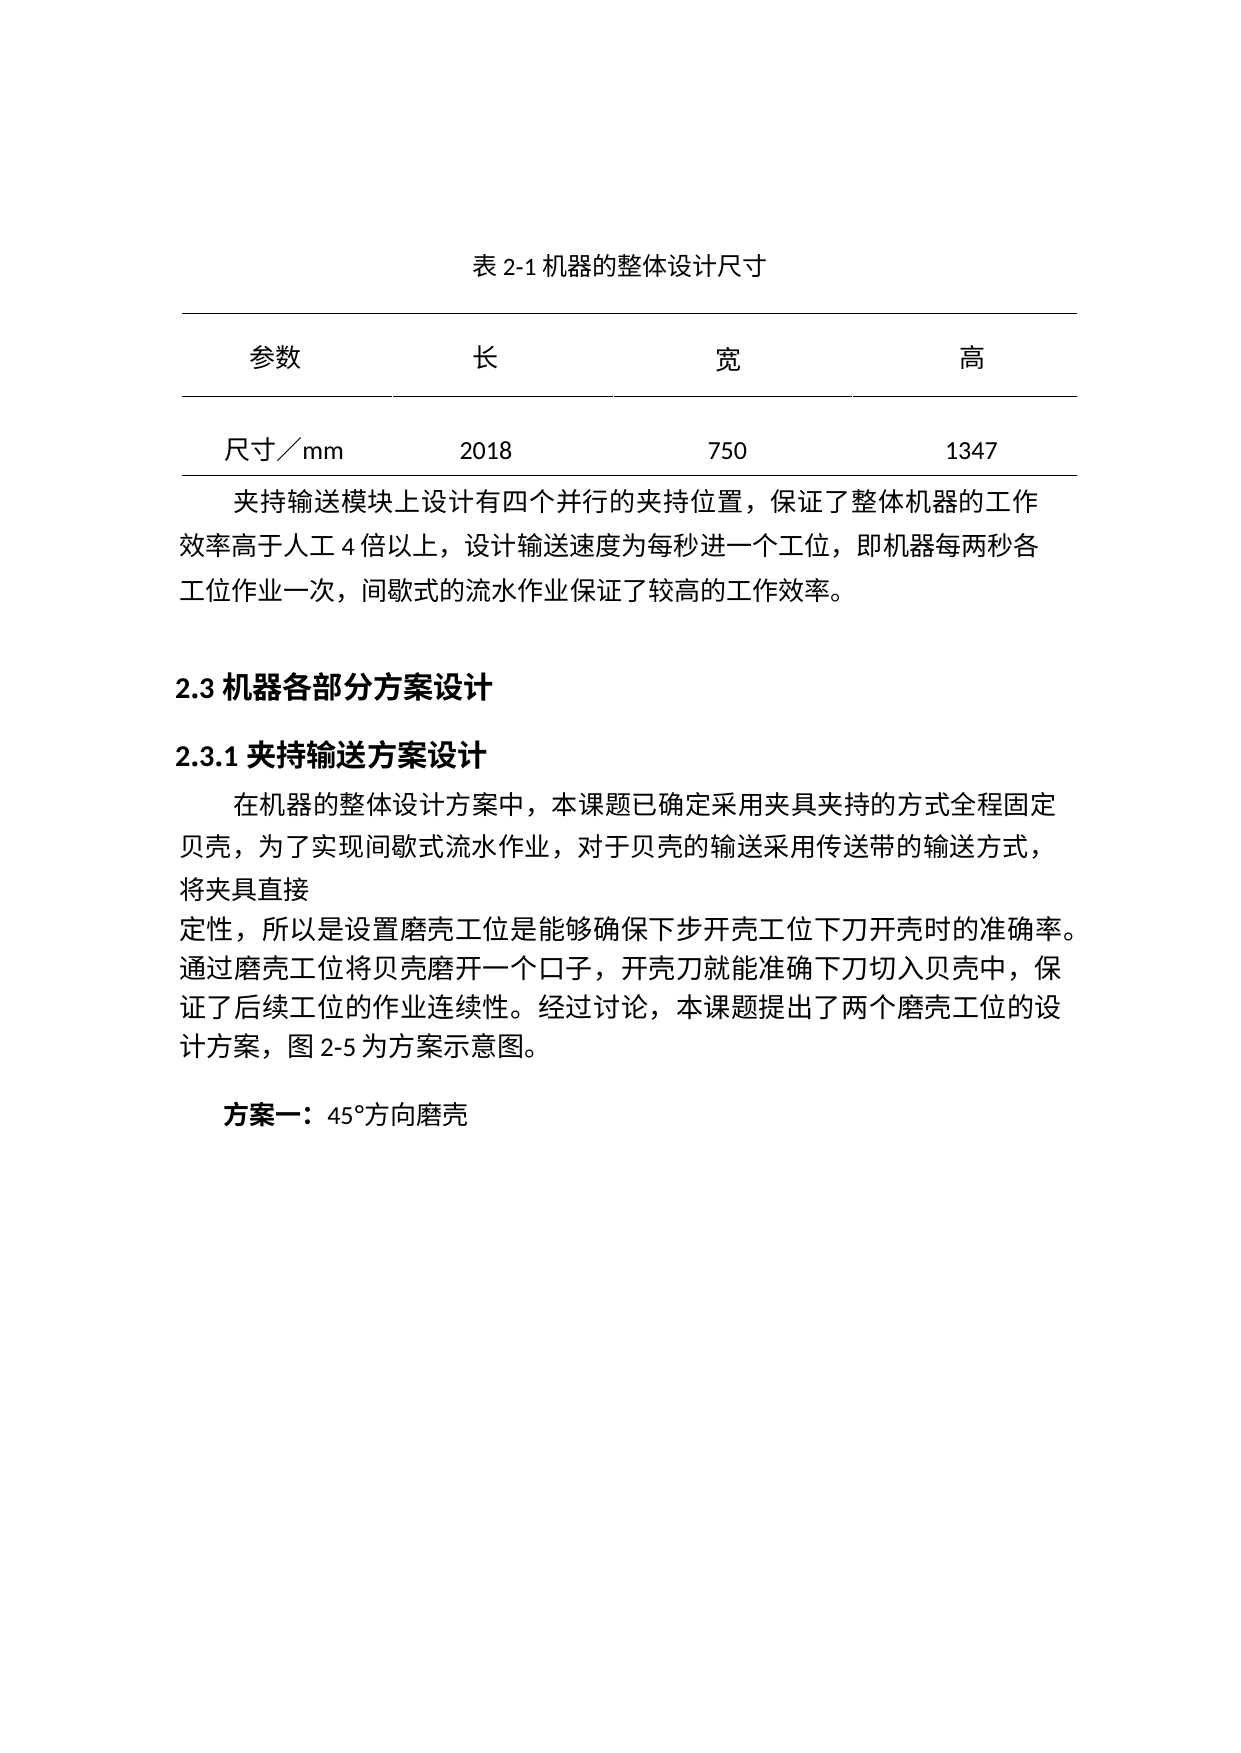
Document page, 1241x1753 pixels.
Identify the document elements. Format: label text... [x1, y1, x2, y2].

text 2.3.1 夹持输送方案设计 [175, 711, 1065, 780]
table_header 长 [393, 314, 613, 396]
text 表2-1 机器的整体设计尺寸 [175, 225, 1065, 287]
table_cell 尺寸／mm [182, 397, 392, 475]
table_header 高 [853, 314, 1077, 396]
text 方案一：45°方向磨壳 [175, 1099, 471, 1131]
text 在机器的整体设计方案中，本课题已确定采用夹具夹持的方式全程固定贝壳，为了实现间歇式流水作业，对于贝壳的输送采用传送带的输送方式，将夹具直接 [179, 780, 1058, 908]
table_cell 2018 [393, 397, 613, 475]
table_header 宽 [614, 314, 852, 396]
text 2.3 机器各部分方案设计 [175, 648, 1065, 711]
text 夹持输送模块上设计有四个并行的夹持位置，保证了整体机器的工作效率高于人工4倍以上，设计输送速度为每秒进一个工位，即机器每两秒各工位作业一次，间歇式的流水作业保证了较高的工作效率。 [179, 476, 1040, 609]
table_cell 1347 [853, 397, 1077, 475]
table_header 参数 [182, 314, 392, 396]
text 定性，所以是设置磨壳工位是能够确保下步开壳工位下刀开壳时的准确率。通过磨壳工位将贝壳磨开一个口子，开壳刀就能准确下刀切入贝壳中，保证了后续工位的作业连续性。经过讨论，本课题提出了两个磨壳工位的设计方案，图2-5为方案示意图。 [179, 908, 1063, 1064]
table_cell 750 [614, 397, 852, 475]
